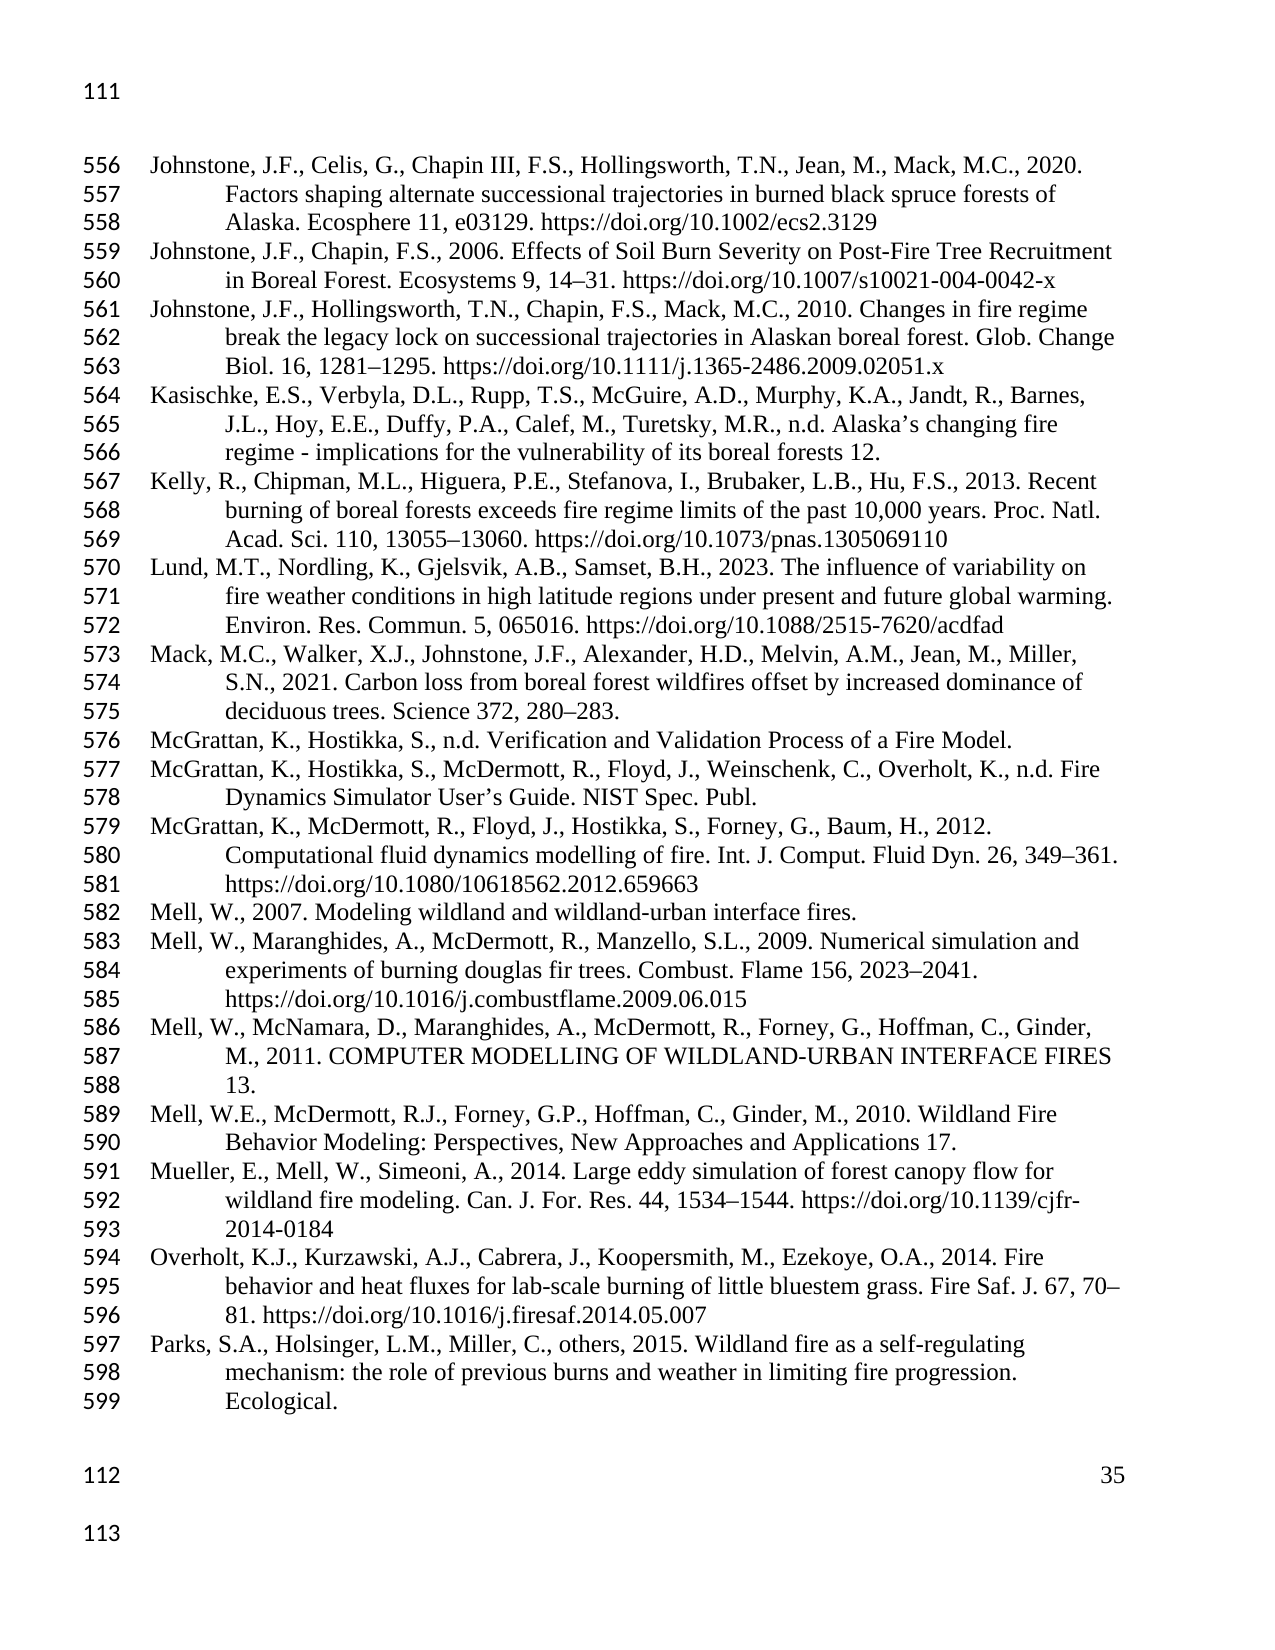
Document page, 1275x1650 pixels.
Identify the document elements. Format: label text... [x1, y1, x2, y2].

text Mell, W.E., McDermott, R.J., Forney, G.P., Hoffman, C., Ginder, M., 2010. Wildland Fire Behavior Modeling: Perspectives, New Approaches and Applications 17. [150, 1099, 1125, 1156]
text Mell, W., 2007. Modeling wildland and wildland-urban interface fires. [150, 897, 1125, 926]
text McGrattan, K., Hostikka, S., n.d. Verification and Validation Process of a Fire Model. [150, 725, 1125, 754]
text Mell, W., McNamara, D., Maranghides, A., McDermott, R., Forney, G., Hoffman, C., Ginder, M., 2011. COMPUTER MODELLING OF WILDLAND-URBAN INTERFACE FIRES 13. [150, 1012, 1125, 1099]
text Parks, S.A., Holsinger, L.M., Miller, C., others, 2015. Wildland fire as a self‐regulating mechanism: the role of previous burns and weather in limiting fire progression. Ecological. [150, 1329, 1125, 1415]
text McGrattan, K., Hostikka, S., McDermott, R., Floyd, J., Weinschenk, C., Overholt, K., n.d. Fire Dynamics Simulator User’s Guide. NIST Spec. Publ. [150, 754, 1125, 811]
text Mack, M.C., Walker, X.J., Johnstone, J.F., Alexander, H.D., Melvin, A.M., Jean, M., Miller, S.N., 2021. Carbon loss from boreal forest wildfires offset by increased dominance of deciduous trees. Science 372, 280–283. [150, 639, 1125, 725]
text Johnstone, J.F., Celis, G., Chapin III, F.S., Hollingsworth, T.N., Jean, M., Mack, M.C., 2020. Factors shaping alternate successional trajectories in burned black spruce forests of Alaska. Ecosphere 11, e03129. https://doi.org/10.1002/ecs2.3129 [150, 150, 1125, 236]
text Johnstone, J.F., Hollingsworth, T.N., Chapin, F.S., Mack, M.C., 2010. Changes in fire regime break the legacy lock on successional trajectories in Alaskan boreal forest. Glob. Change Biol. 16, 1281–1295. https://doi.org/10.1111/j.1365-2486.2009.02051.x [150, 294, 1125, 380]
text Overholt, K.J., Kurzawski, A.J., Cabrera, J., Koopersmith, M., Ezekoye, O.A., 2014. Fire behavior and heat fluxes for lab-scale burning of little bluestem grass. Fire Saf. J. 67, 70–81. https://doi.org/10.1016/j.firesaf.2014.05.007 [150, 1242, 1125, 1329]
text Lund, M.T., Nordling, K., Gjelsvik, A.B., Samset, B.H., 2023. The influence of variability on fire weather conditions in high latitude regions under present and future global warming. Environ. Res. Commun. 5, 065016. https://doi.org/10.1088/2515-7620/acdfad [150, 552, 1125, 639]
text McGrattan, K., McDermott, R., Floyd, J., Hostikka, S., Forney, G., Baum, H., 2012. Computational fluid dynamics modelling of fire. Int. J. Comput. Fluid Dyn. 26, 349–361. https://doi.org/10.1080/10618562.2012.659663 [150, 811, 1125, 897]
text Kelly, R., Chipman, M.L., Higuera, P.E., Stefanova, I., Brubaker, L.B., Hu, F.S., 2013. Recent burning of boreal forests exceeds fire regime limits of the past 10,000 years. Proc. Natl. Acad. Sci. 110, 13055–13060. https://doi.org/10.1073/pnas.1305069110 [150, 466, 1125, 552]
text Mell, W., Maranghides, A., McDermott, R., Manzello, S.L., 2009. Numerical simulation and experiments of burning douglas fir trees. Combust. Flame 156, 2023–2041. https://doi.org/10.1016/j.combustflame.2009.06.015 [150, 926, 1125, 1012]
text Mueller, E., Mell, W., Simeoni, A., 2014. Large eddy simulation of forest canopy flow for wildland fire modeling. Can. J. For. Res. 44, 1534–1544. https://doi.org/10.1139/cjfr-2014-0184 [150, 1156, 1125, 1242]
text Johnstone, J.F., Chapin, F.S., 2006. Effects of Soil Burn Severity on Post-Fire Tree Recruitment in Boreal Forest. Ecosystems 9, 14–31. https://doi.org/10.1007/s10021-004-0042-x [150, 236, 1125, 294]
text Kasischke, E.S., Verbyla, D.L., Rupp, T.S., McGuire, A.D., Murphy, K.A., Jandt, R., Barnes, J.L., Hoy, E.E., Duffy, P.A., Calef, M., Turetsky, M.R., n.d. Alaska’s changing fire regime - implications for the vulnerability of its boreal forests 12. [150, 380, 1125, 466]
